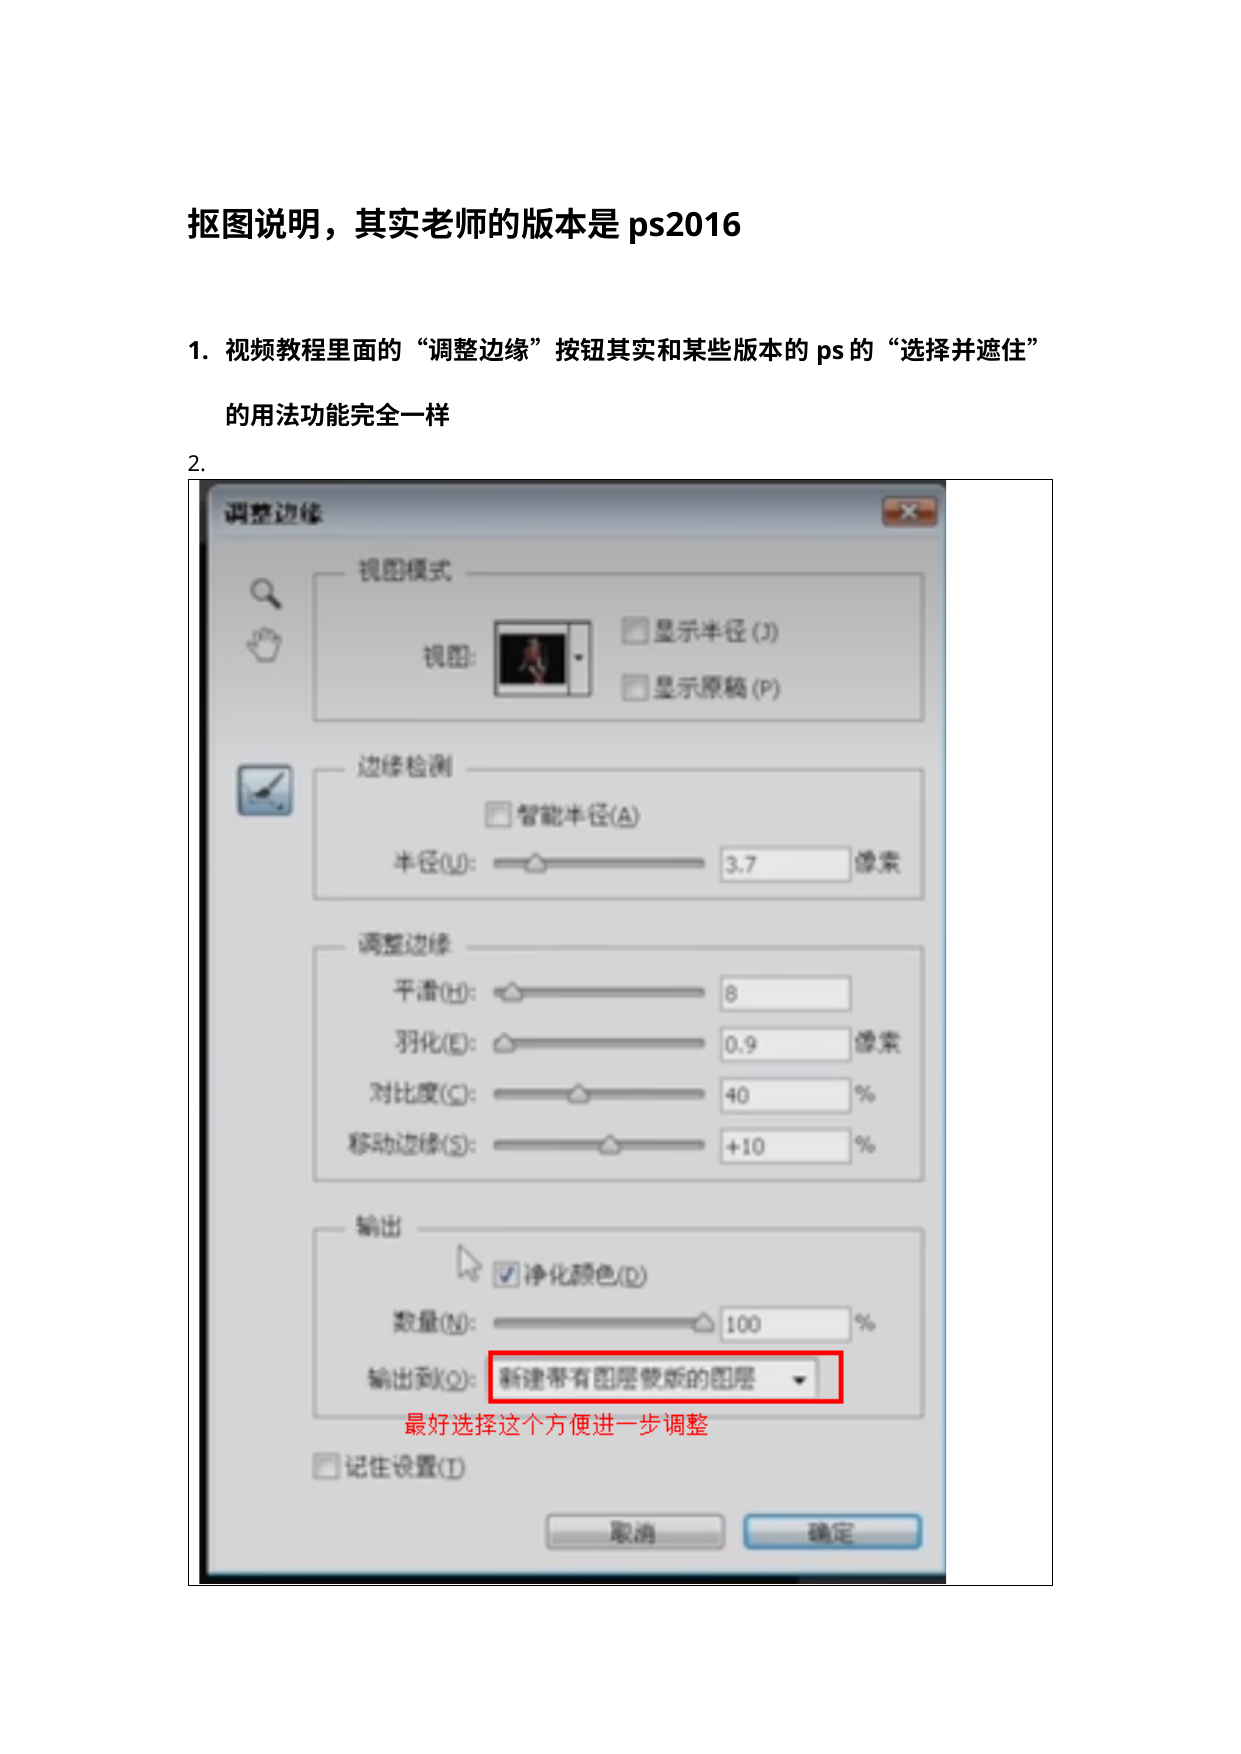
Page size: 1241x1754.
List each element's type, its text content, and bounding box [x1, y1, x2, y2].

table_header [189, 480, 1052, 1585]
list 视频教程里面的“调整边缘”按钮其实和某些版本的ps的“选择并遮住”的用法功能完全一样 [187, 316, 1053, 446]
text 2. [187, 446, 1053, 479]
picture [199, 480, 947, 1584]
subtitle 抠图说明，其实老师的版本是ps2016 [187, 189, 1053, 254]
